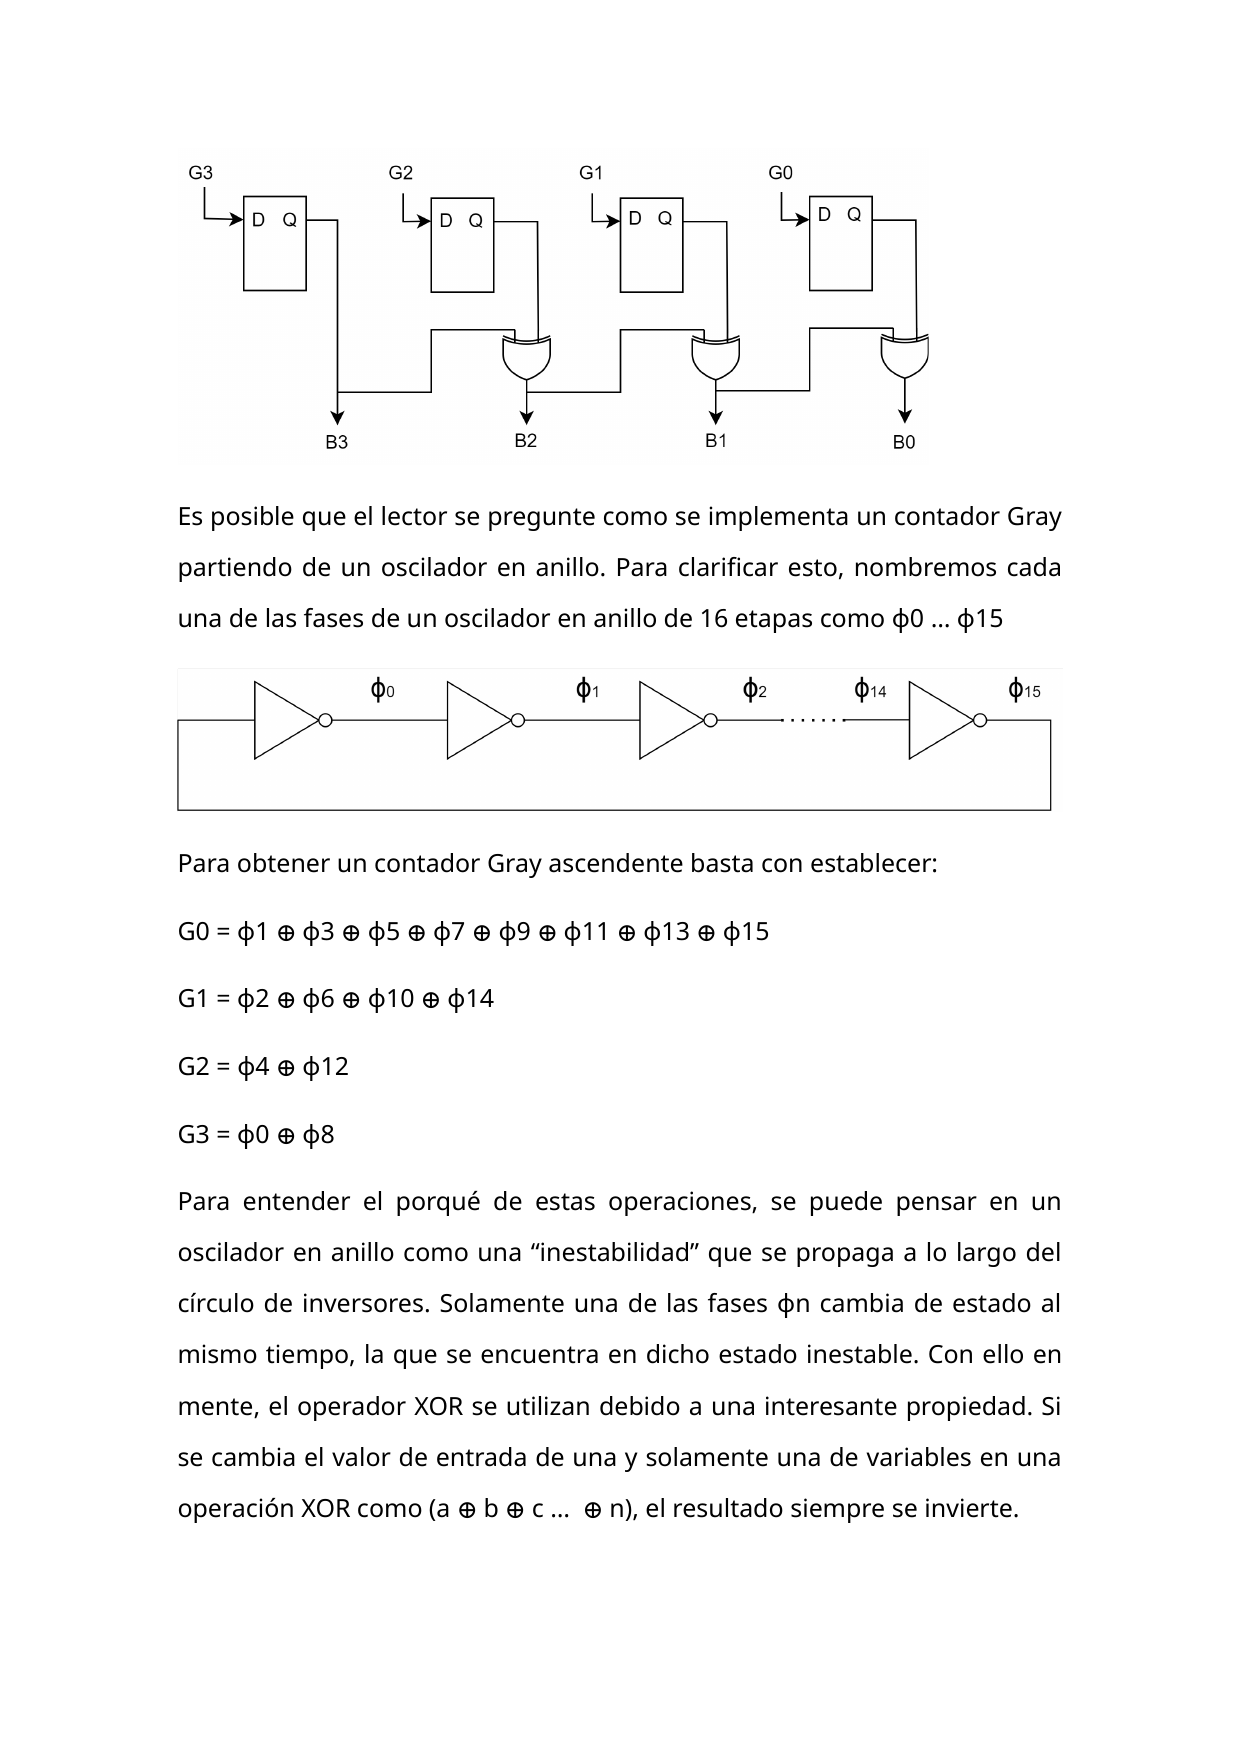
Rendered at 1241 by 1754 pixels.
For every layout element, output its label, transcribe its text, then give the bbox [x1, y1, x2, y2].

text G2 = ϕ4 ⊕ ϕ12 [177, 1048, 1063, 1083]
text G0 = ϕ1 ⊕ ϕ3 ⊕ ϕ5 ⊕ ϕ7 ⊕ ϕ9 ⊕ ϕ11 ⊕ ϕ13 ⊕ ϕ15 [177, 913, 1063, 947]
picture [177, 668, 1063, 812]
text Es posible que el lector se pregunte como se implementa un contador Gray partiendo de un oscilador en anillo. Para clarificar esto, nombremos cada una de las fases de un oscilador en anillo de 16 etapas como ϕ0 … ϕ15 [177, 498, 1063, 634]
picture [177, 147, 929, 465]
text Para entender el porqué de estas operaciones, se puede pensar en un oscilador en anillo como una “inestabilidad” que se propaga a lo largo del círculo de inversores. Solamente una de las fases ϕn cambia de estado al mismo tiempo, la que se encuentra en dicho estado inestable. Con ello en mente, el operador XOR se utilizan debido a una interesante propiedad. Si se cambia el valor de entrada de una y solamente una de variables en una operación XOR como (a ⊕ b ⊕ c … ⊕ n), el resultado siempre se invierte. [177, 1184, 1063, 1524]
text G3 = ϕ0 ⊕ ϕ8 [177, 1116, 1063, 1150]
text G1 = ϕ2 ⊕ ϕ6 ⊕ ϕ10 ⊕ ϕ14 [177, 981, 1063, 1015]
text Para obtener un contador Gray ascendente basta con establecer: [177, 845, 1063, 879]
